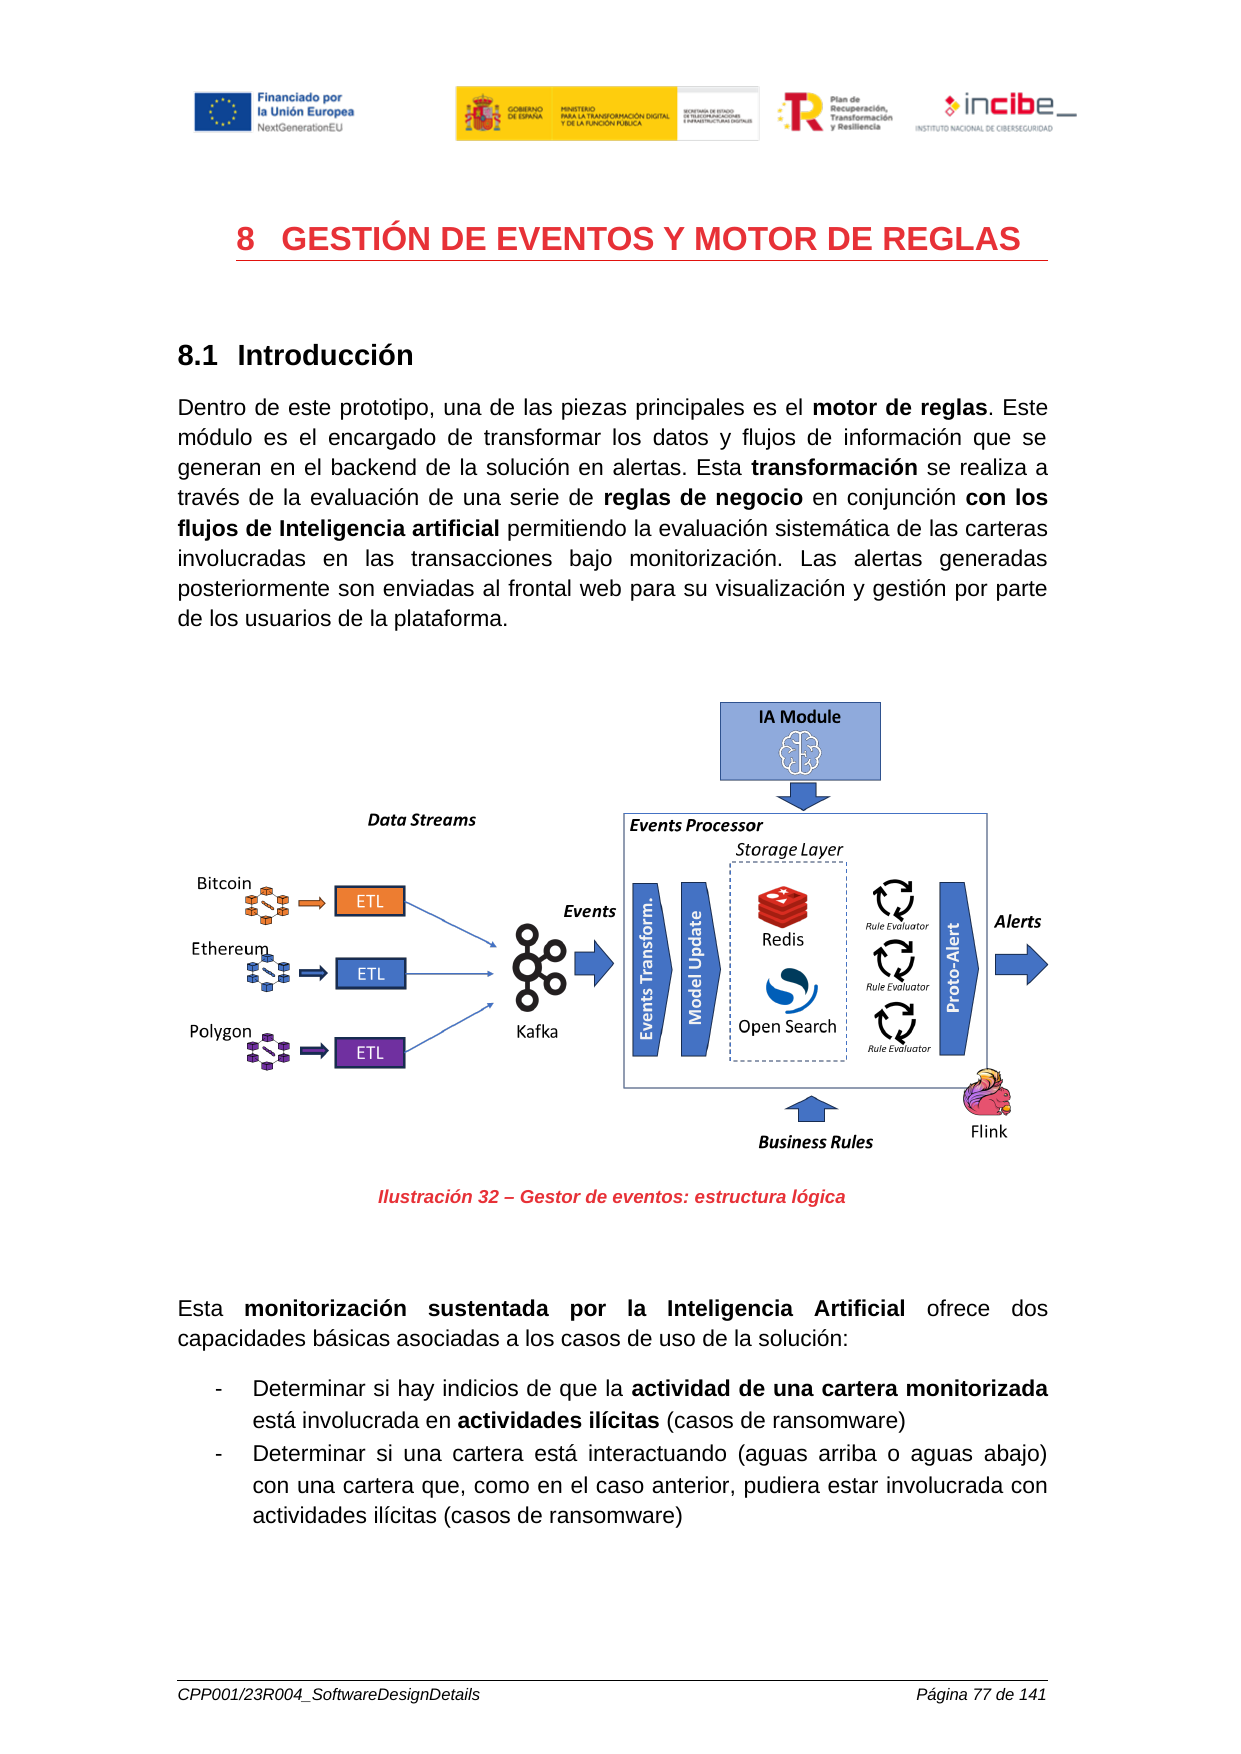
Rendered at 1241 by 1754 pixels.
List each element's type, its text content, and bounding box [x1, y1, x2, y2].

picture [177, 73, 1093, 154]
subtitle Gestión DE EVENTOS Y MOTOR DE REGLAS [236, 219, 1048, 260]
picture [177, 698, 1053, 1165]
text Esta monitorización sustentada por la Inteligencia Artificial ofrece dos capacidades básicas asociadas a los casos de uso de la solución: [177, 1295, 1048, 1351]
subtitle Introducción [177, 338, 1048, 372]
text Dentro de este prototipo, una de las piezas principales es el motor de reglas. Este módulo es el encargado de transformar los datos y flujos de información que se generan en el backend de la solución en alertas. Esta transformación se realiza a través de la evaluación de una serie de reglas de negocio en conjunción con los flujos de Inteligencia artificial permitiendo la evaluación sistemática de las carteras involucradas en las transacciones bajo monitorización. Las alertas generadas posteriormente son enviadas al frontal web para su visualización y gestión por parte de los usuarios de la plataforma. [177, 394, 1048, 631]
text Ilustración 32 – Gestor de eventos: estructura lógica [177, 1186, 1048, 1207]
list Determinar si una cartera está interactuando (aguas arriba o aguas abajo) con una cartera que, como en el caso anterior, pudiera estar involucrada con actividades ilícitas (casos de ransomware) [215, 1437, 1048, 1529]
list Determinar si hay indicios de que la actividad de una cartera monitorizada está involucrada en actividades ilícitas (casos de ransomware) [215, 1372, 1048, 1433]
